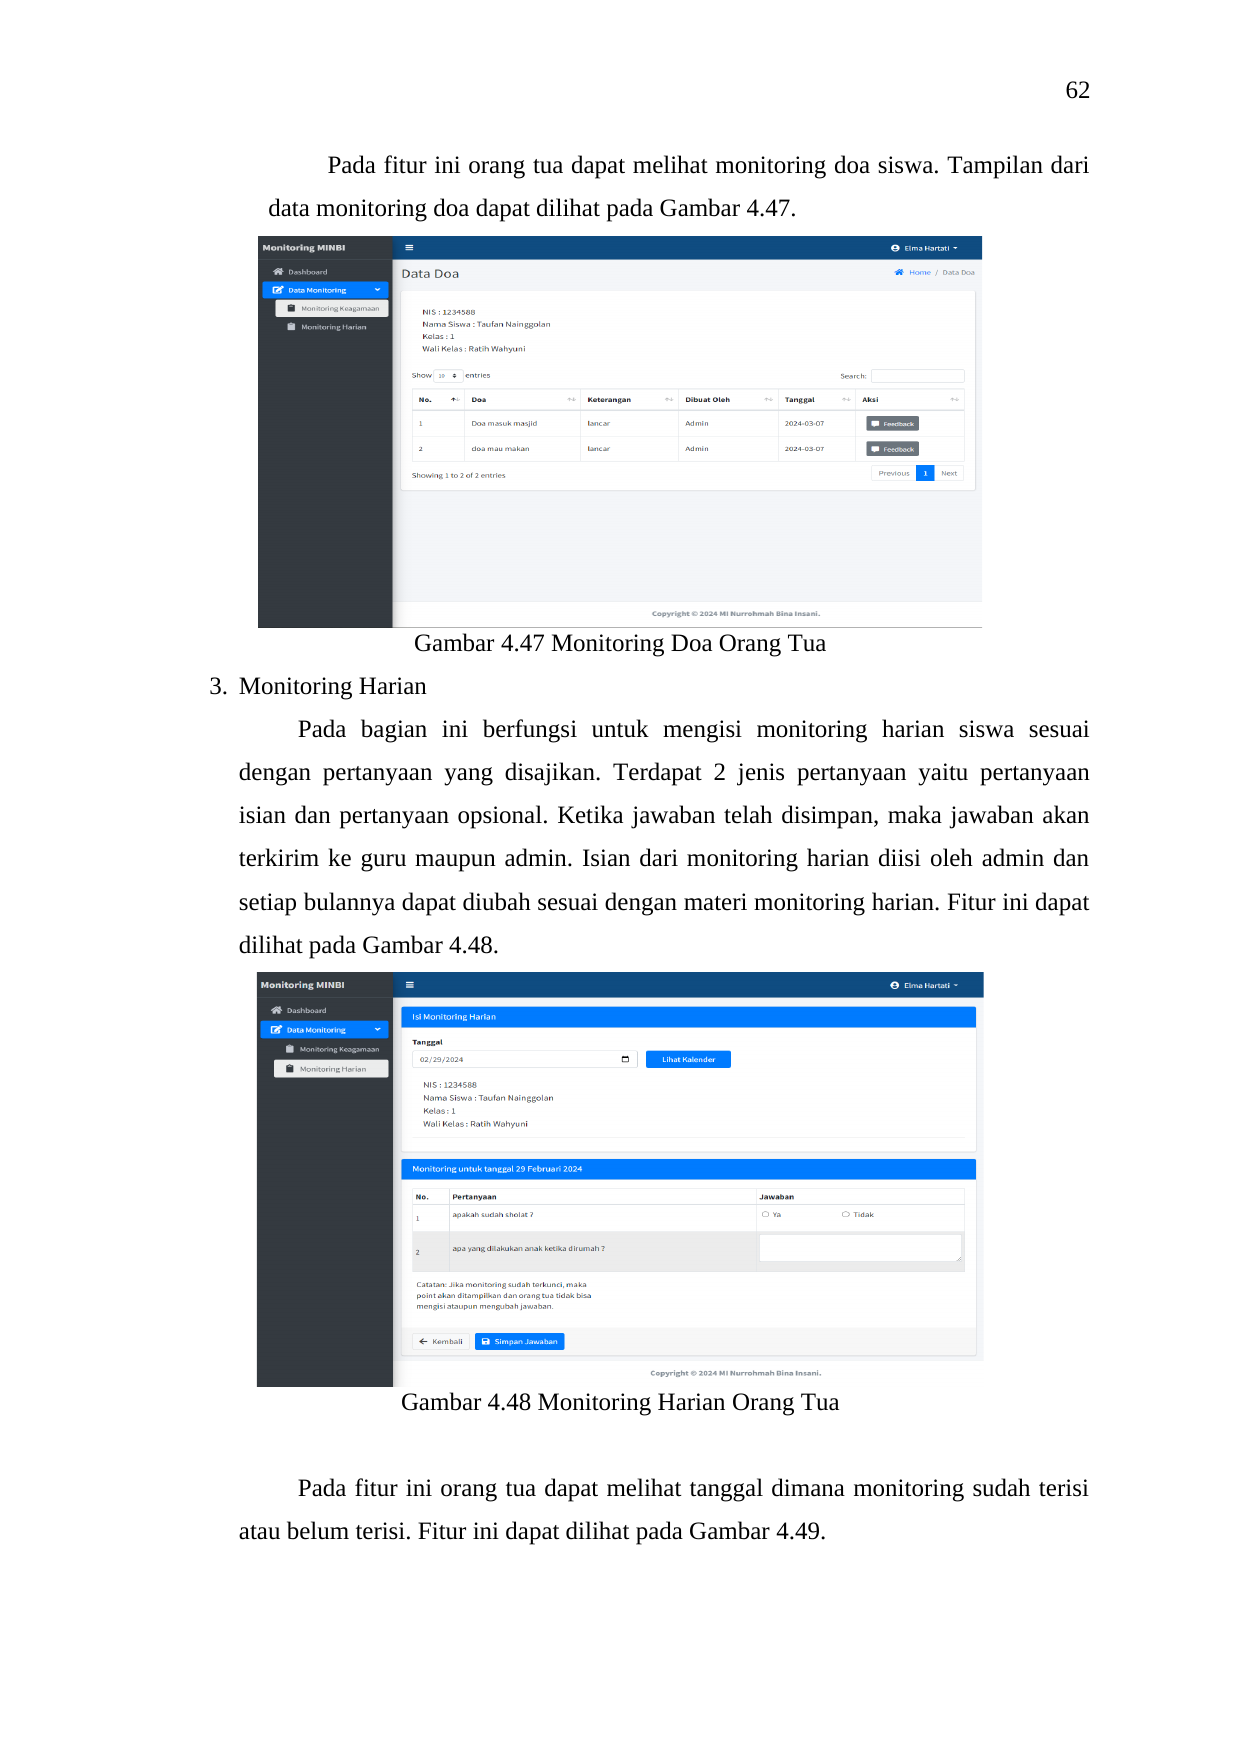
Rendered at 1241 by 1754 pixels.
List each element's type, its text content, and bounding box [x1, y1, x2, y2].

text Gambar 4.47 Monitoring Doa Orang Tua [150, 628, 1090, 657]
text Pada fitur ini orang tua dapat melihat tanggal dimana monitoring sudah terisi atau belum terisi. Fitur ini dapat dilihat pada Gambar 4.49. [239, 1473, 1090, 1545]
picture [258, 236, 983, 628]
text Gambar 4.48 Monitoring Harian Orang Tua [150, 1387, 1090, 1416]
text Pada bagian ini berfungsi untuk mengisi monitoring harian siswa sesuai dengan pertanyaan yang disajikan. Terdapat 2 jenis pertanyaan yaitu pertanyaan isian dan pertanyaan opsional. Ketika jawaban telah disimpan, maka jawaban akan terkirim ke guru maupun admin. Isian dari monitoring harian diisi oleh admin dan setiap bulannya dapat diubah sesuai dengan materi monitoring harian. Fitur ini dapat dilihat pada Gambar 4.48. [239, 714, 1090, 958]
list Monitoring Harian [209, 671, 1090, 700]
picture [256, 972, 984, 1387]
text Pada fitur ini orang tua dapat melihat monitoring doa siswa. Tampilan dari data monitoring doa dapat dilihat pada Gambar 4.47. [268, 150, 1090, 222]
